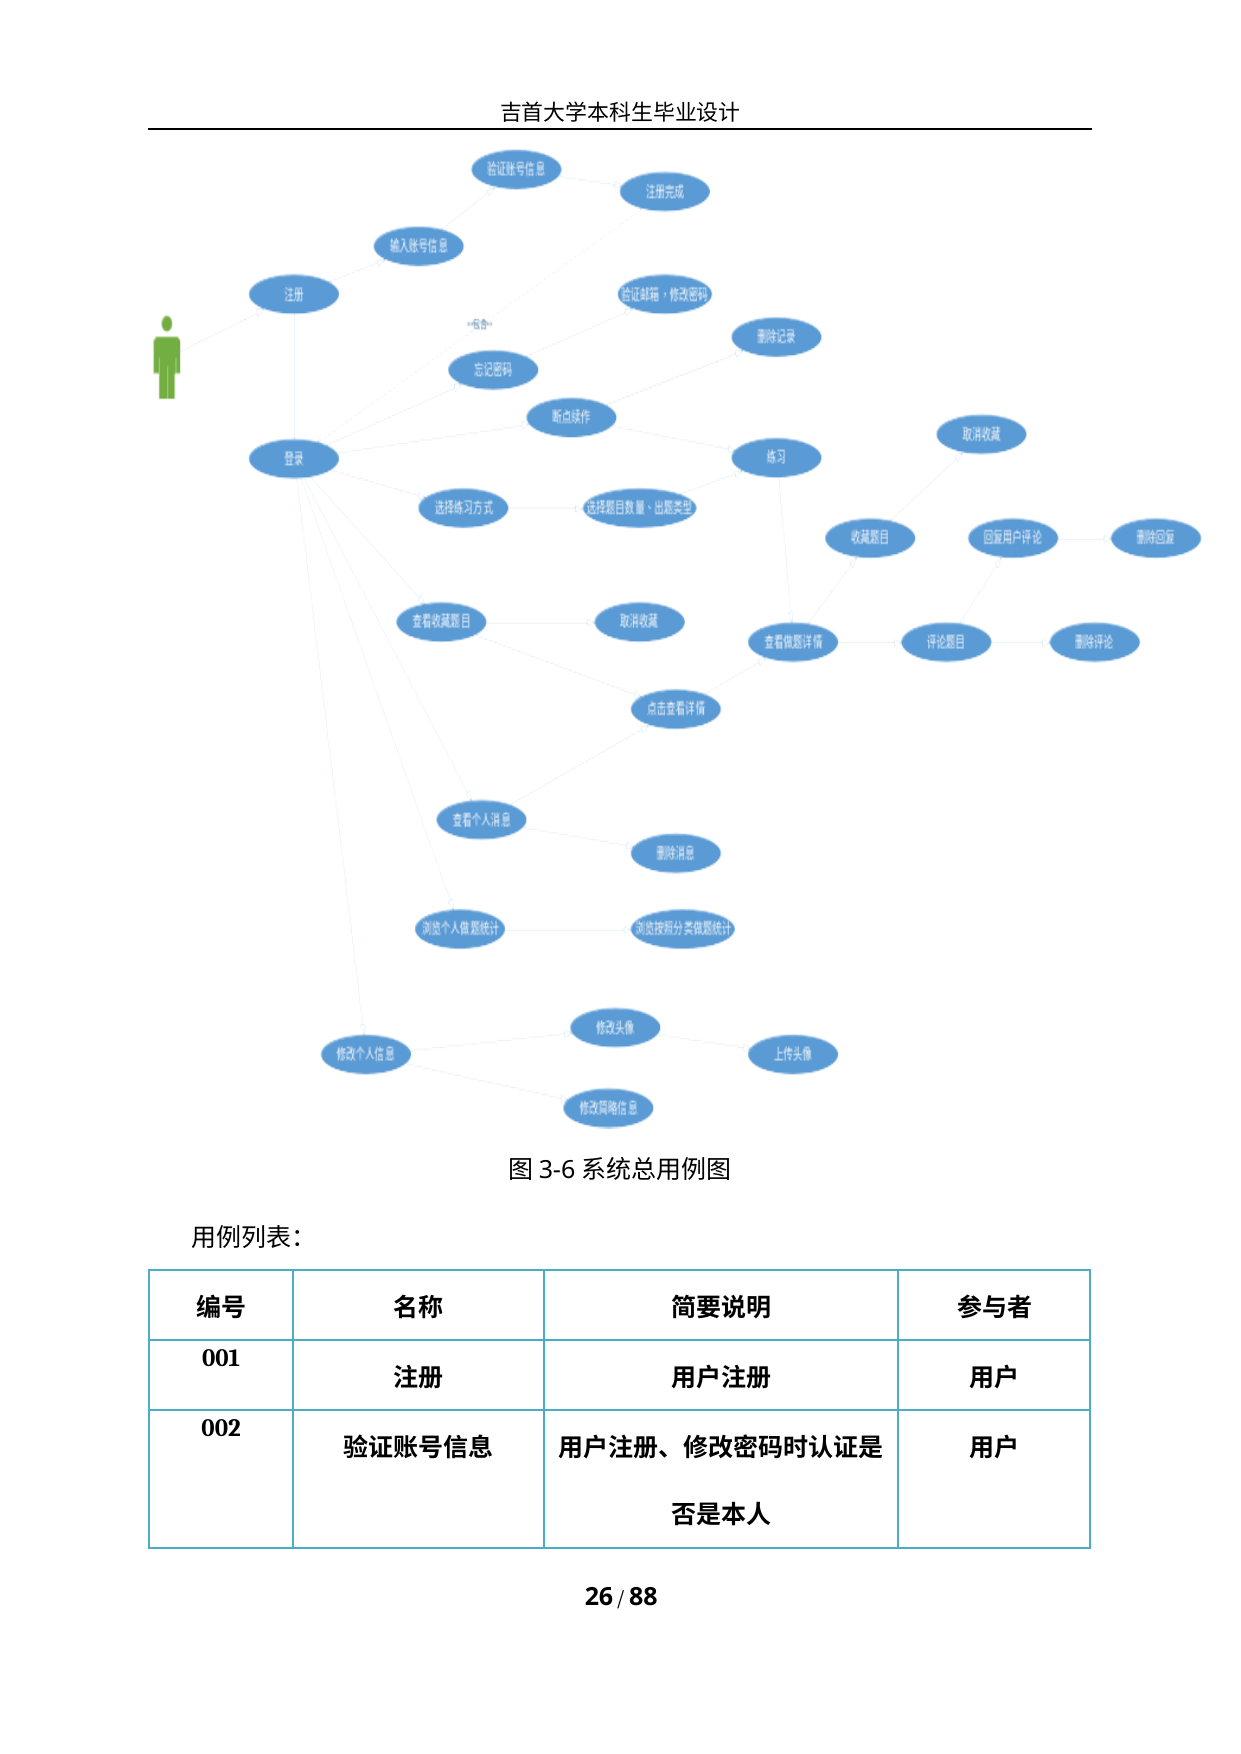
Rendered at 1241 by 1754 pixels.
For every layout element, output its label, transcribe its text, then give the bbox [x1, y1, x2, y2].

table_header 名称 [294, 1271, 543, 1339]
table_cell 用户注册、修改密码时认证是否是本人 [545, 1411, 897, 1547]
table_cell 用户 [899, 1411, 1089, 1547]
text 用例列表： [148, 1201, 1092, 1269]
table_cell 注册 [294, 1341, 543, 1409]
table_cell 002 [150, 1411, 292, 1547]
table_cell 验证账号信息 [294, 1411, 543, 1547]
text 3.2.2 系统总体用例 [148, 148, 1092, 1133]
table_header 参与者 [899, 1271, 1089, 1339]
table_cell 用户 [899, 1341, 1089, 1409]
table_header 编号 [150, 1271, 292, 1339]
text 图3-6 系统总用例图 [148, 1133, 1092, 1201]
table_cell 用户注册 [545, 1341, 897, 1409]
table_cell 001 [150, 1341, 292, 1409]
table_header 简要说明 [545, 1271, 897, 1339]
